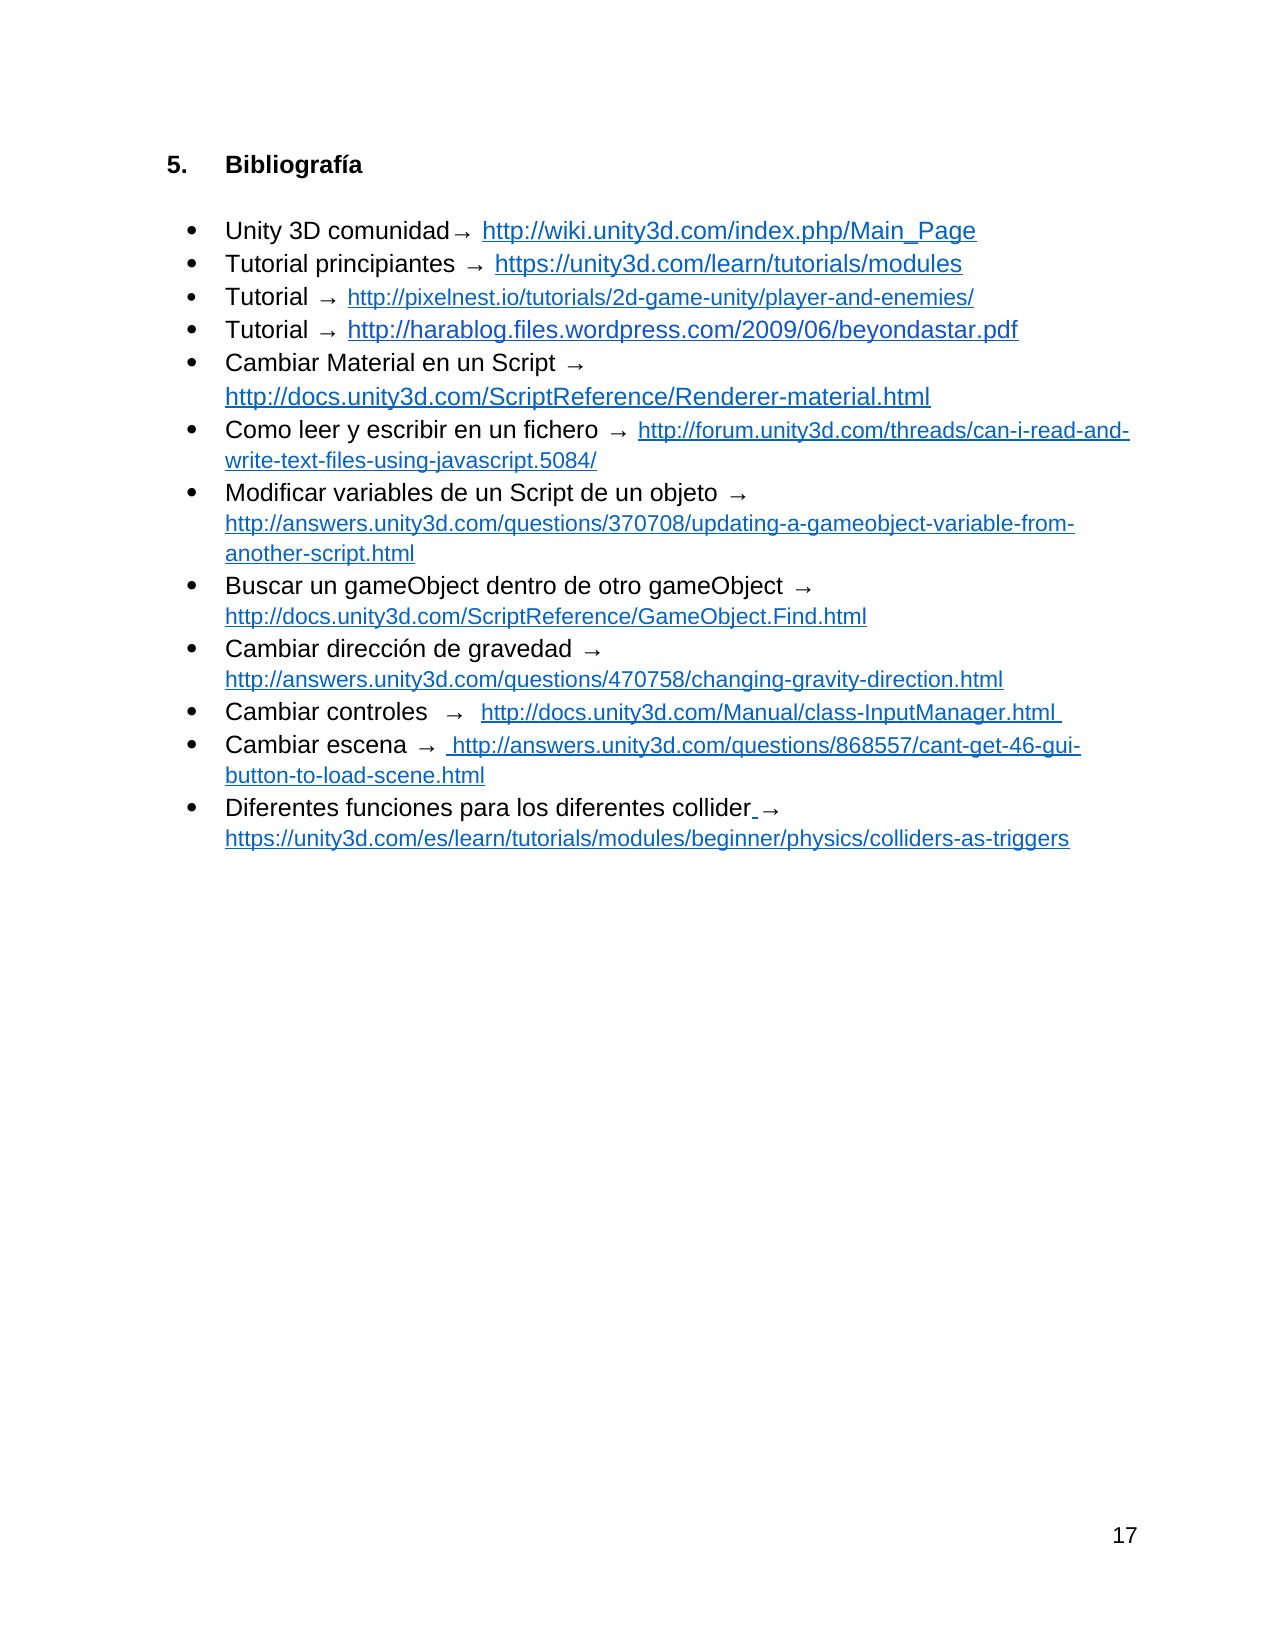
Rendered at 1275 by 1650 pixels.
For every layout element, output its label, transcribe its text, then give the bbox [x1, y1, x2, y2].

list Cambiar controles → http://docs.unity3d.com/Manual/class-InputManager.html [187, 696, 1137, 725]
list Cambiar escena → http://answers.unity3d.com/questions/868557/cant-get-46-gui-button-to-load-scene.html [187, 729, 1137, 789]
list Bibliografía [187, 150, 1137, 179]
list Cambiar dirección de gravedad → http://answers.unity3d.com/questions/470758/changing-gravity-direction.html [187, 633, 1137, 693]
list Unity 3D comunidad→ http://wiki.unity3d.com/index.php/Main_Page [187, 216, 1137, 245]
list Tutorial principiantes → https://unity3d.com/learn/tutorials/modules [187, 249, 1137, 278]
list Diferentes funciones para los diferentes collider → https://unity3d.com/es/learn/tutorials/modules/beginner/physics/colliders-as-triggers [187, 792, 1137, 852]
list Buscar un gameObject dentro de otro gameObject → http://docs.unity3d.com/ScriptReference/GameObject.Find.html [187, 571, 1137, 630]
list Tutorial → http://harablog.files.wordpress.com/2009/06/beyondastar.pdf [187, 315, 1137, 344]
list Cambiar Material en un Script → http://docs.unity3d.com/ScriptReference/Renderer-material.html [187, 348, 1137, 410]
list Tutorial → http://pixelnest.io/tutorials/2d-game-unity/player-and-enemies/ [187, 282, 1137, 311]
list Modificar variables de un Script de un objeto → http://answers.unity3d.com/questions/370708/updating-a-gameobject-variable-from-another-script.html [187, 477, 1137, 567]
list Como leer y escribir en un fichero → http://forum.unity3d.com/threads/can-i-read-and-write-text-files-using-javascript.5084/ [187, 414, 1137, 474]
